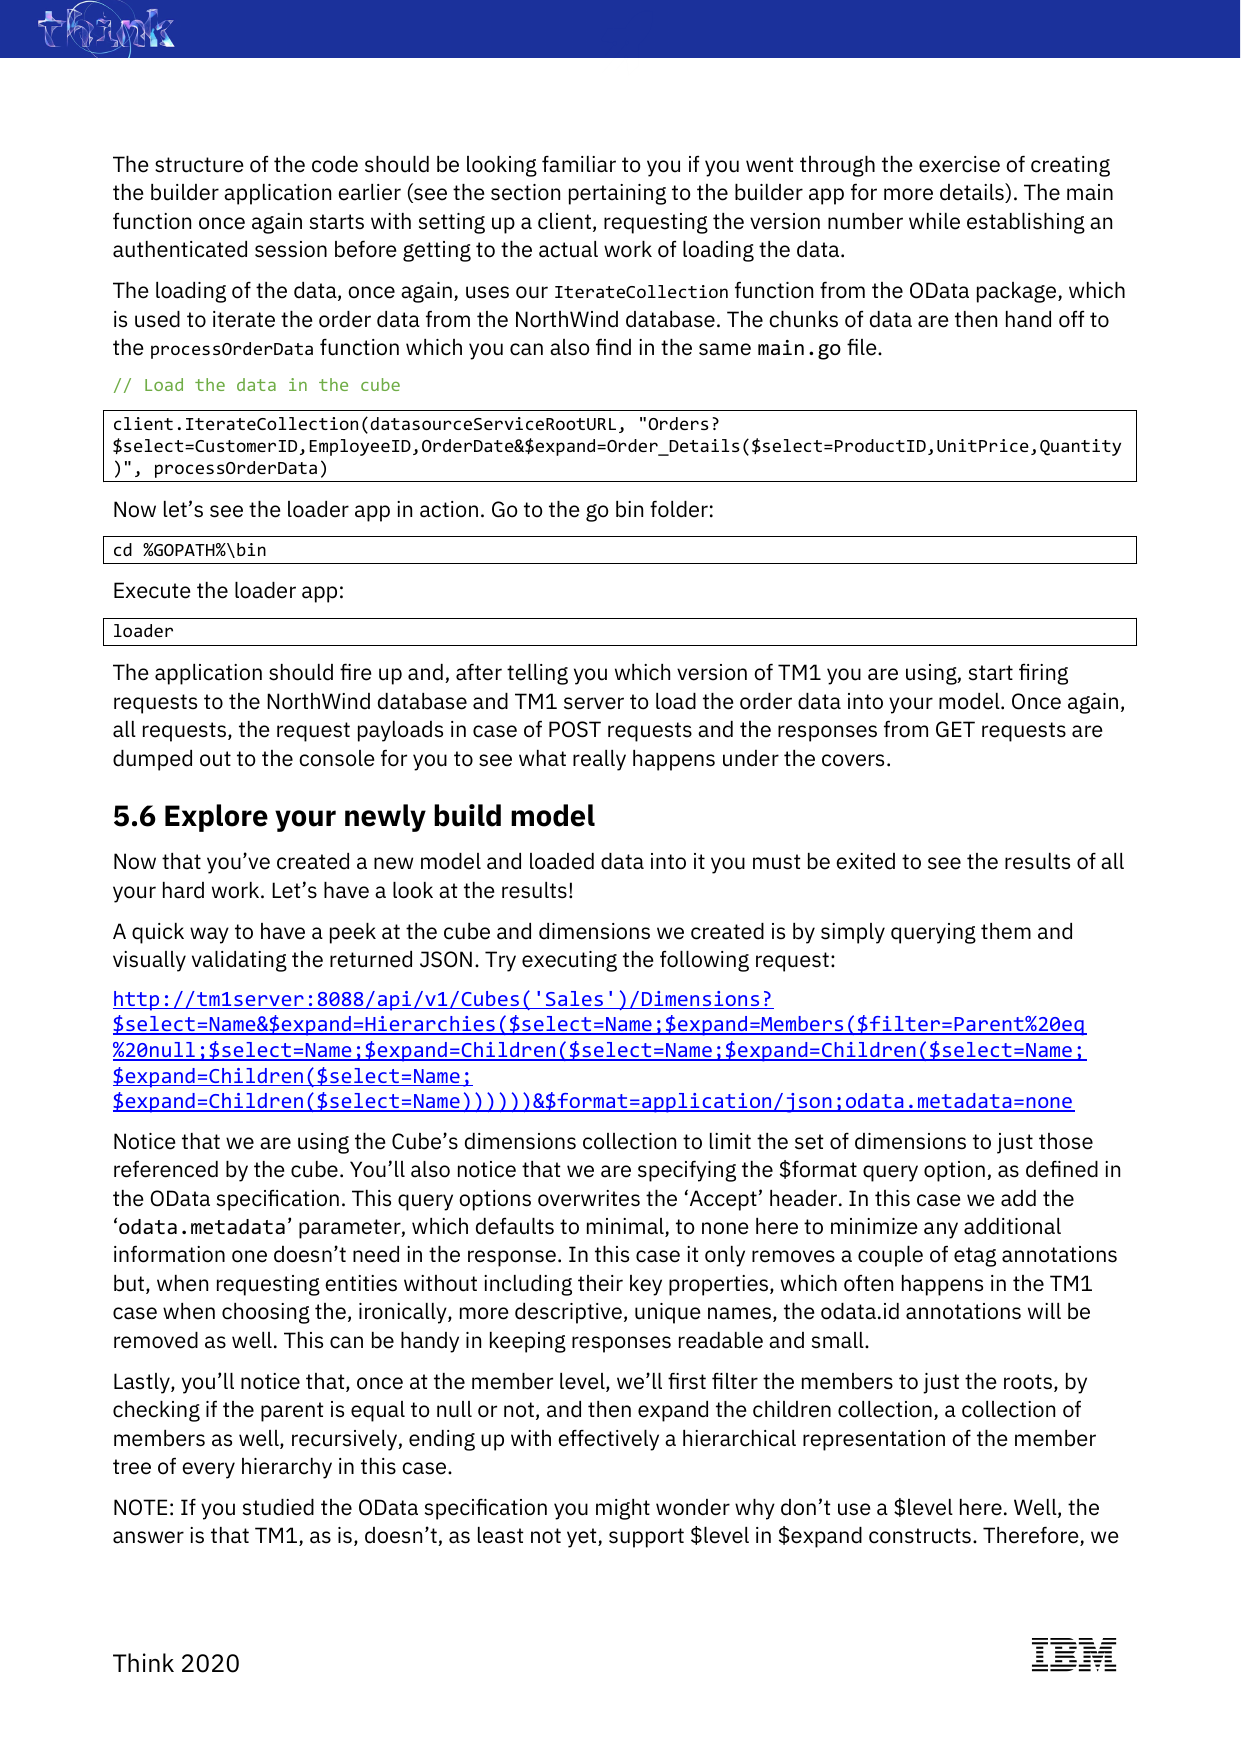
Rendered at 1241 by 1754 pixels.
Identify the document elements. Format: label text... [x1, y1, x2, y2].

text cd %GOPATH%\bin [104, 537, 1136, 563]
text Lastly, you’ll notice that, once at the member level, we’ll first filter the members to just the roots, by checking if the parent is equal to null or not, and then expand the children collection, a collection of members as well, recursively, ending up with effectively a hierarchical representation of the member tree of every hierarchy in this case. [112, 1367, 1128, 1481]
subtitle Explore your newly build model [112, 797, 1128, 835]
picture [1031, 1638, 1117, 1672]
text The application should fire up and, after telling you which version of TM1 you are using, start firing requests to the NorthWind database and TM1 server to load the order data into your model. Once again, all requests, the request payloads in case of POST requests and the responses from GET requests are dumped out to the console for you to see what really happens under the covers. [112, 658, 1128, 772]
text // Load the data in the cube [112, 374, 1128, 396]
text loader [104, 619, 1136, 645]
text Notice that we are using the Cube’s dimensions collection to limit the set of dimensions to just those referenced by the cube. You’ll also notice that we are specifying the $format query option, as defined in the OData specification. This query options overwrites the ‘Accept’ header. In this case we add the ‘odata.metadata’ parameter, which defaults to minimal, to none here to minimize any additional information one doesn’t need in the response. In this case it only removes a couple of etag annotations but, when requesting entities without including their key properties, which often happens in the TM1 case when choosing the, ironically, more descriptive, unique names, the odata.id annotations will be removed as well. This can be handy in keeping responses readable and small. [112, 1127, 1128, 1354]
text Execute the loader app: [112, 577, 1128, 605]
picture [0, 0, 1241, 82]
text Now let’s see the loader app in action. Go to the go bin folder: [112, 495, 1128, 523]
text The structure of the code should be looking familiar to you if you went through the exercise of creating the builder application earlier (see the section pertaining to the builder app for more details). The main function once again starts with setting up a client, requesting the version number while establishing an authenticated session before getting to the actual work of loading the data. [112, 150, 1128, 264]
text The loading of the data, once again, uses our IterateCollection function from the OData package, which is used to iterate the order data from the NorthWind database. The chunks of data are then hand off to the processOrderData function which you can also find in the same main.go file. [112, 276, 1128, 362]
text client.IterateCollection(datasourceServiceRootURL, "Orders?$select=CustomerID,EmployeeID,OrderDate&$expand=Order_Details($select=ProductID,UnitPrice,Quantity)", processOrderData) [104, 411, 1136, 481]
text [112, 1493, 1128, 1550]
text A quick way to have a peek at the cube and dimensions we created is by simply querying them and visually validating the returned JSON. Try executing the following request: [112, 917, 1128, 974]
text http://tm1server:8088/api/v1/Cubes('Sales')/Dimensions?$select=Name&$expand=Hierarchies($select=Name;$expand=Members($filter=Parent%20eq%20null;$select=Name;$expand=Children($select=Name;$expand=Children($select=Name;$expand=Children($select=Name;$expand=Children($select=Name))))))&$format=application/json;odata.metadata=none [112, 986, 1128, 1114]
text Now that you’ve created a new model and loaded data into it you must be exited to see the results of all your hard work. Let’s have a look at the results! [112, 847, 1128, 904]
